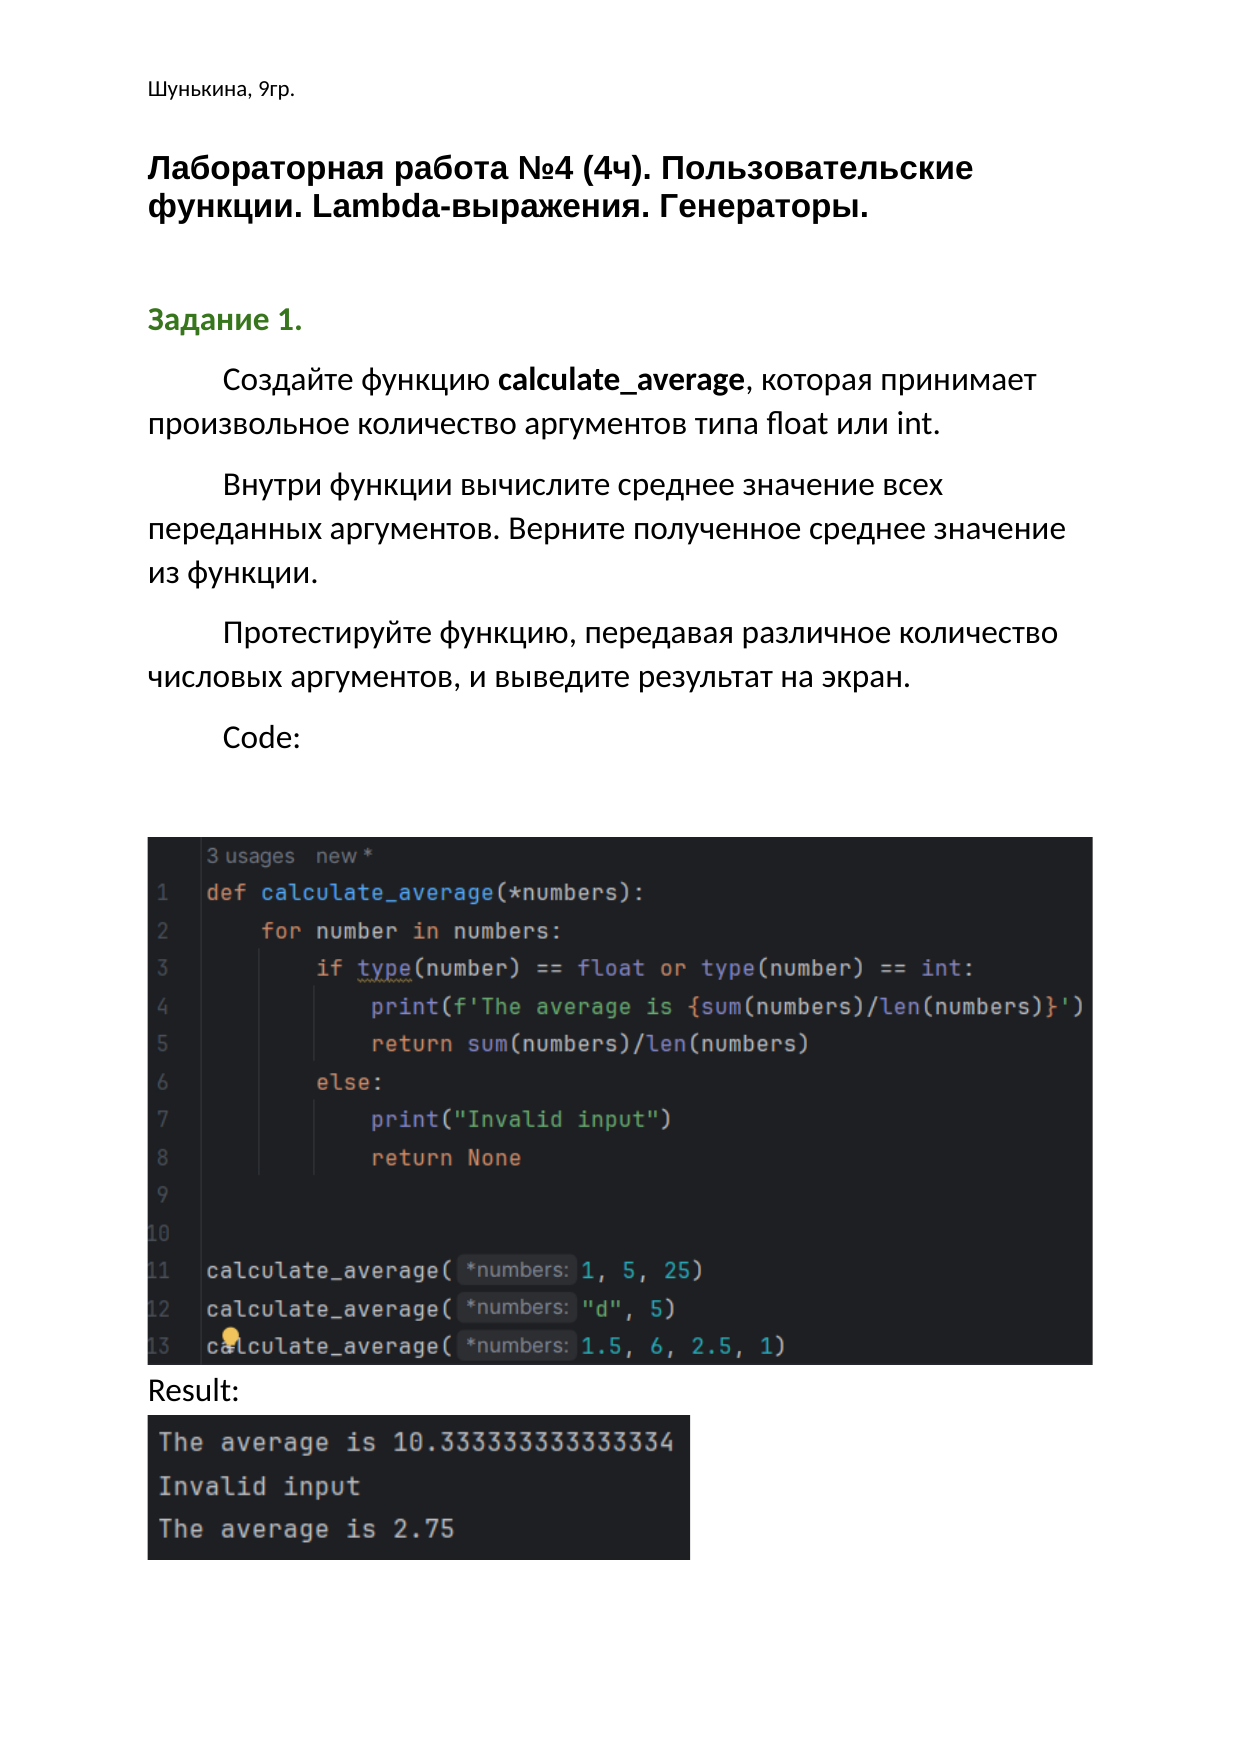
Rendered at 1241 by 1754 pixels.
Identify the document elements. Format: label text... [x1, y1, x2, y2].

text Задание 1. [148, 298, 1092, 338]
subtitle Лабораторная работа №4 (4ч). Пользовательские функции. Lambda-выражения. Генераторы. [148, 148, 1092, 224]
text Внутри функции вычислите среднее значение всех переданных аргументов. Верните полученное среднее значение из функции. [148, 463, 1092, 592]
text Result: [148, 1369, 1092, 1409]
picture [147, 1415, 691, 1560]
text Создайте функцию calculate_average, которая принимает произвольное количество аргументов типа float или int. [148, 358, 1092, 443]
text Code: [148, 716, 1092, 757]
picture [147, 837, 1093, 1365]
text Протестируйте функцию, передавая различное количество числовых аргументов, и выведите результат на экран. [148, 611, 1092, 696]
